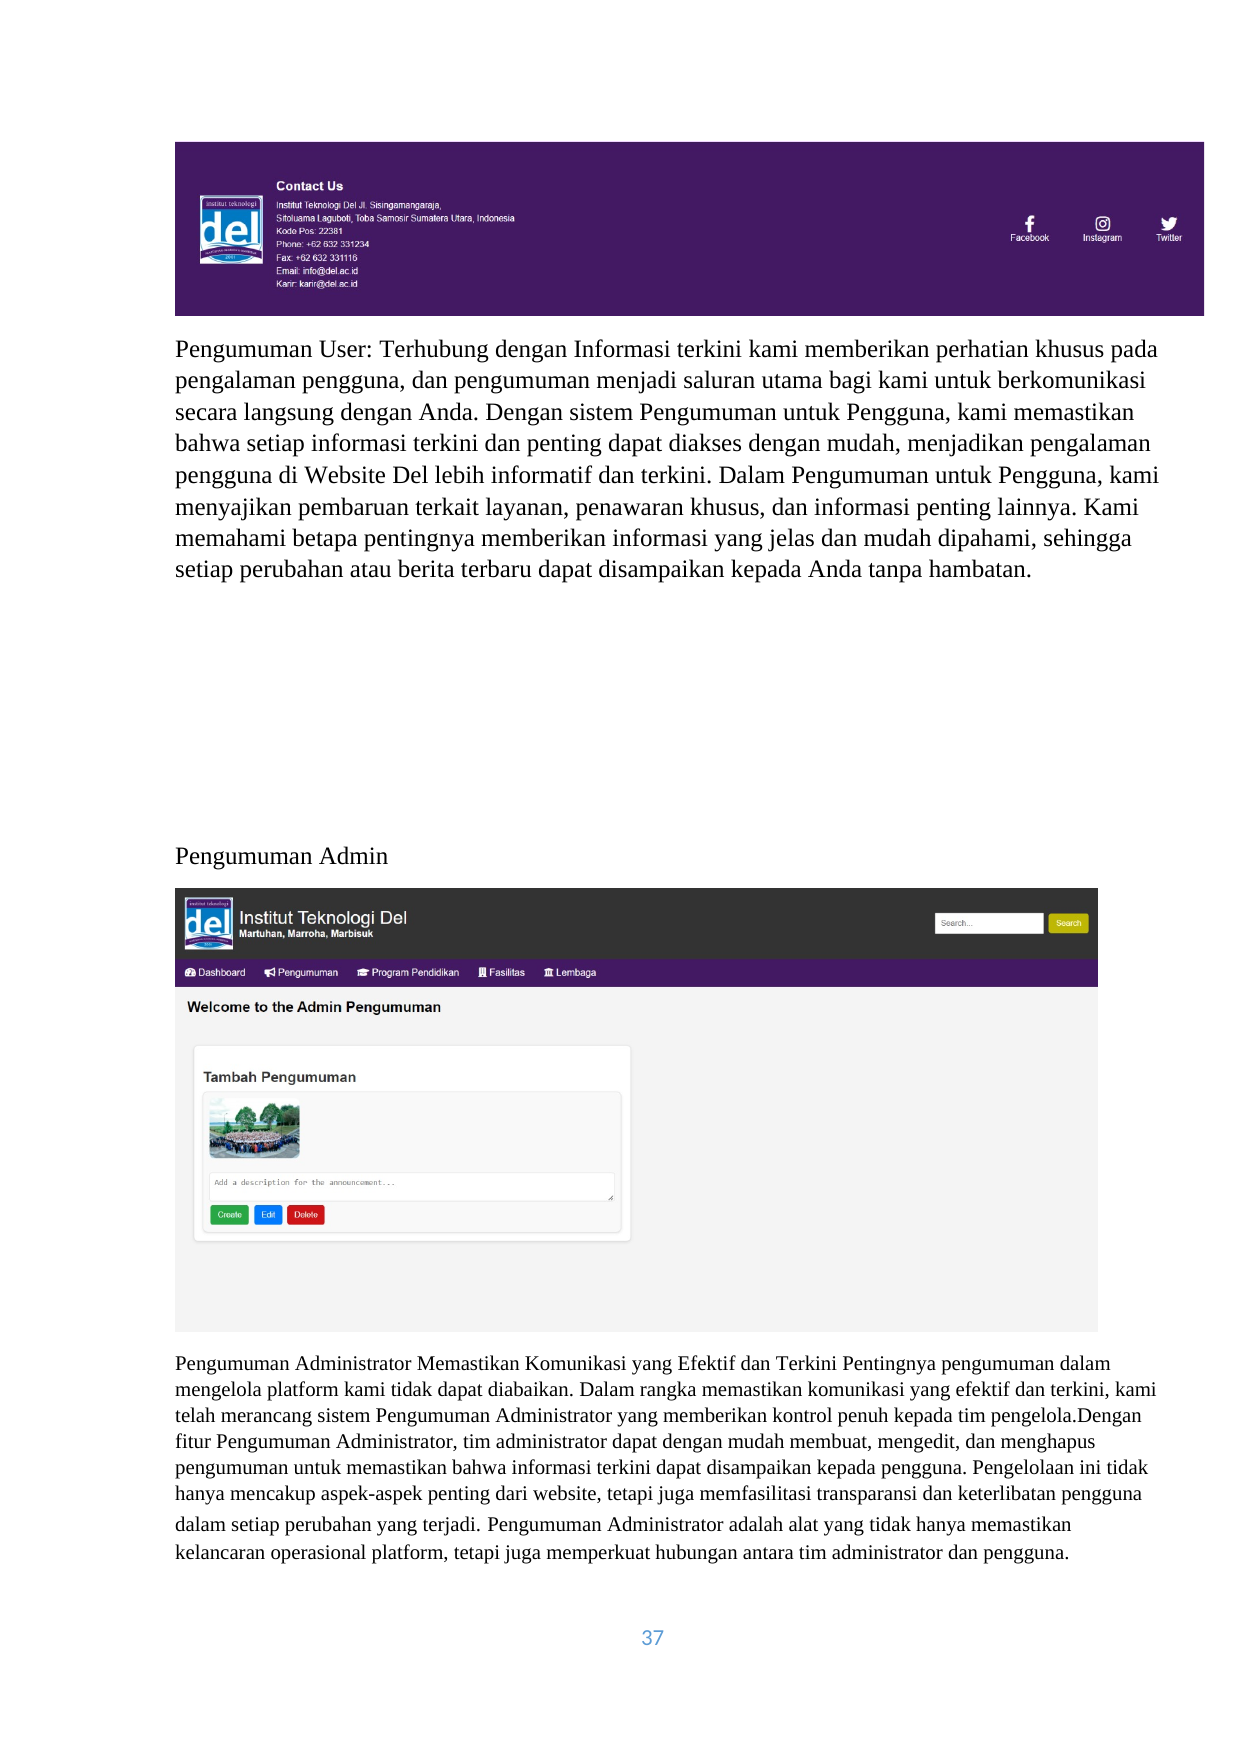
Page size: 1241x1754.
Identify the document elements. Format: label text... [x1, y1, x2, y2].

picture [175, 888, 1098, 1332]
text Pengumuman User: Terhubung dengan Informasi terkini kami memberikan perhatian khusus pada pengalaman pengguna, dan pengumuman menjadi saluran utama bagi kami untuk berkomunikasi secara langsung dengan Anda. Dengan sistem Pengumuman untuk Pengguna, kami memastikan bahwa setiap informasi terkini dan penting dapat diakses dengan mudah, menjadikan pengalaman pengguna di Website Del lebih informatif dan terkini. Dalam Pengumuman untuk Pengguna, kami menyajikan pembaruan terkait layanan, penawaran khusus, dan informasi penting lainnya. Kami memahami betapa pentingnya memberikan informasi yang jelas dan mudah dipahami, sehingga setiap perubahan atau berita terbaru dapat disampaikan kepada Anda tanpa hambatan. [175, 334, 1167, 583]
text Pengumuman Administrator Memastikan Komunikasi yang Efektif dan Terkini Pentingnya pengumuman dalam mengelola platform kami tidak dapat diabaikan. Dalam rangka memastikan komunikasi yang efektif dan terkini, kami telah merancang sistem Pengumuman Administrator yang memberikan kontrol penuh kepada tim pengelola.Dengan fitur Pengumuman Administrator, tim administrator dapat dengan mudah membuat, mengedit, dan menghapus pengumuman untuk memastikan bahwa informasi terkini dapat disampaikan kepada pengguna. Pengelolaan ini tidak hanya mencakup aspek-aspek penting dari website, tetapi juga memfasilitasi transparansi dan keterlibatan pengguna dalam setiap perubahan yang terjadi. Pengumuman Administrator adalah alat yang tidak hanya memastikan kelancaran operasional platform, tetapi juga memperkuat hubungan antara tim administrator dan pengguna. [175, 1351, 1167, 1564]
text Pengumuman Admin [175, 841, 1167, 869]
picture [175, 141, 1205, 316]
